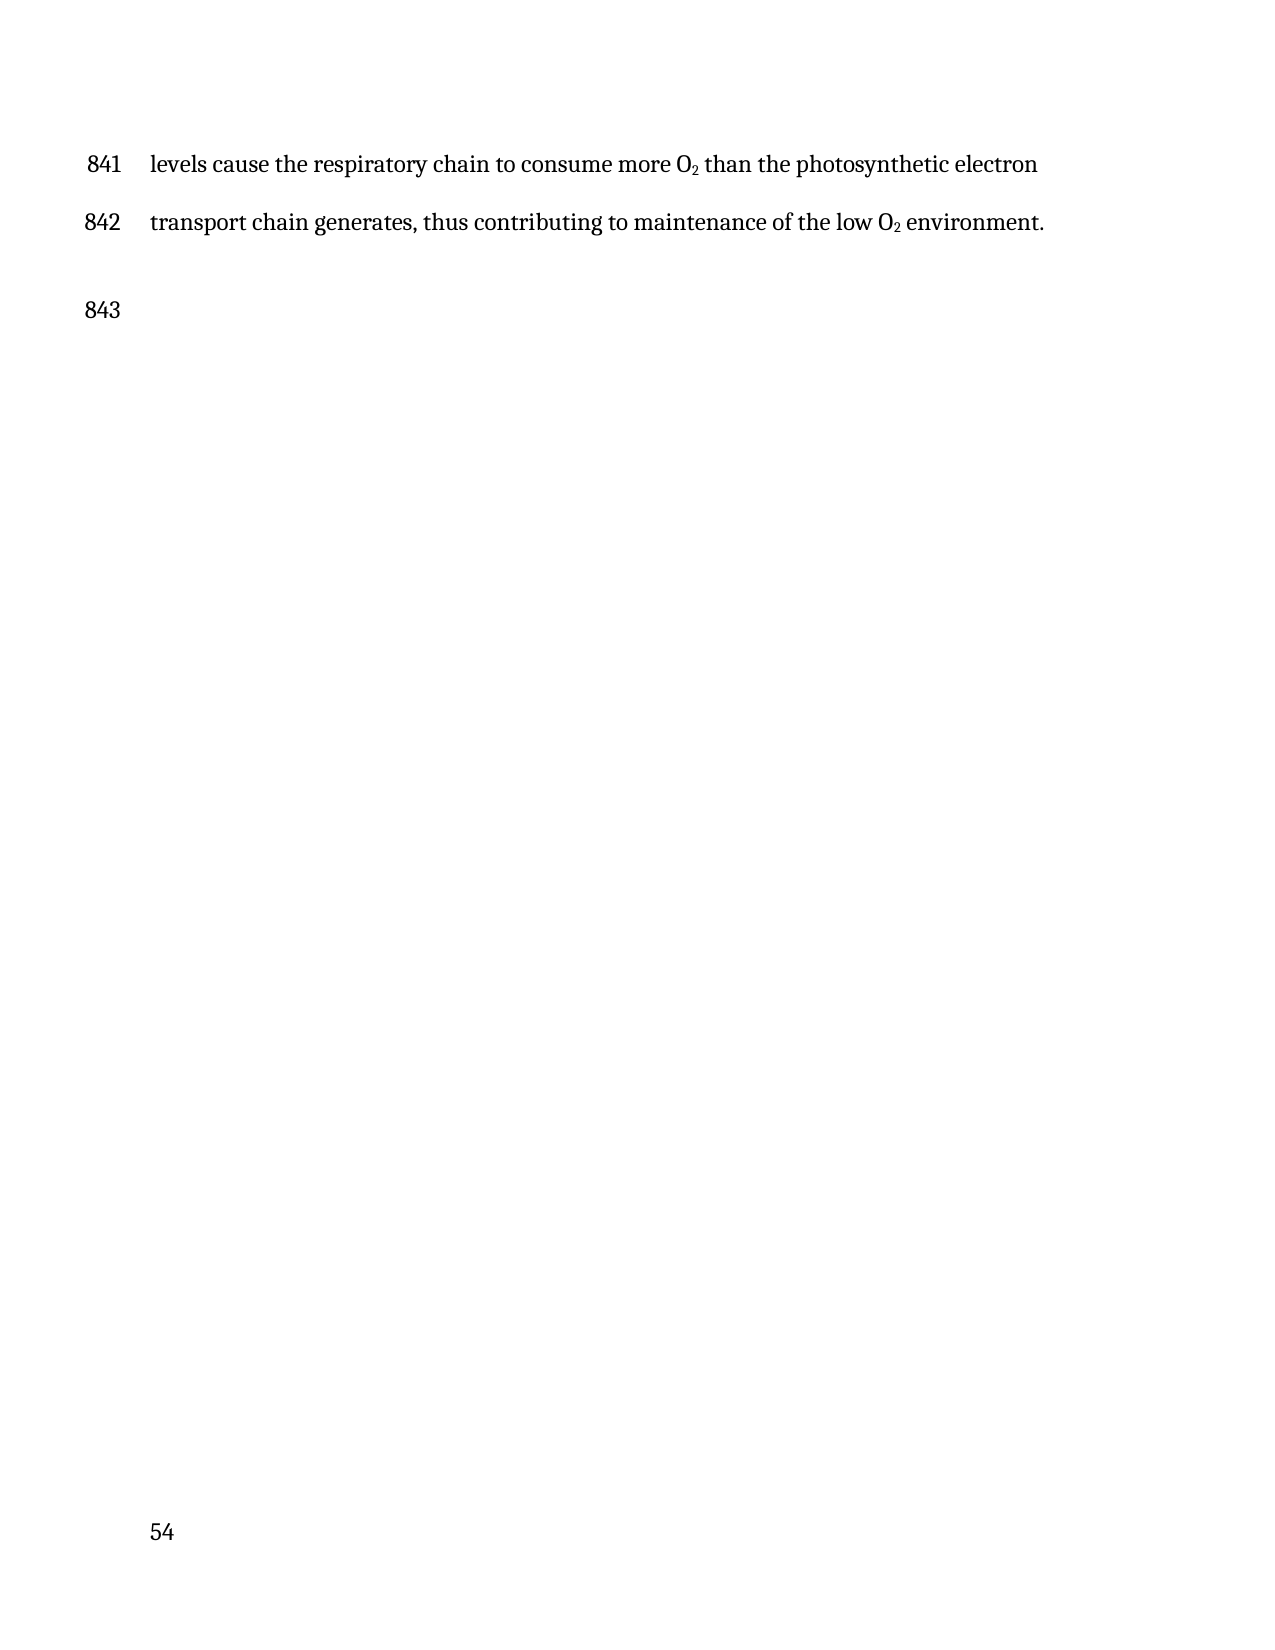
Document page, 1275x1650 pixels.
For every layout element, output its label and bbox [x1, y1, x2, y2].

text [150, 150, 1125, 236]
